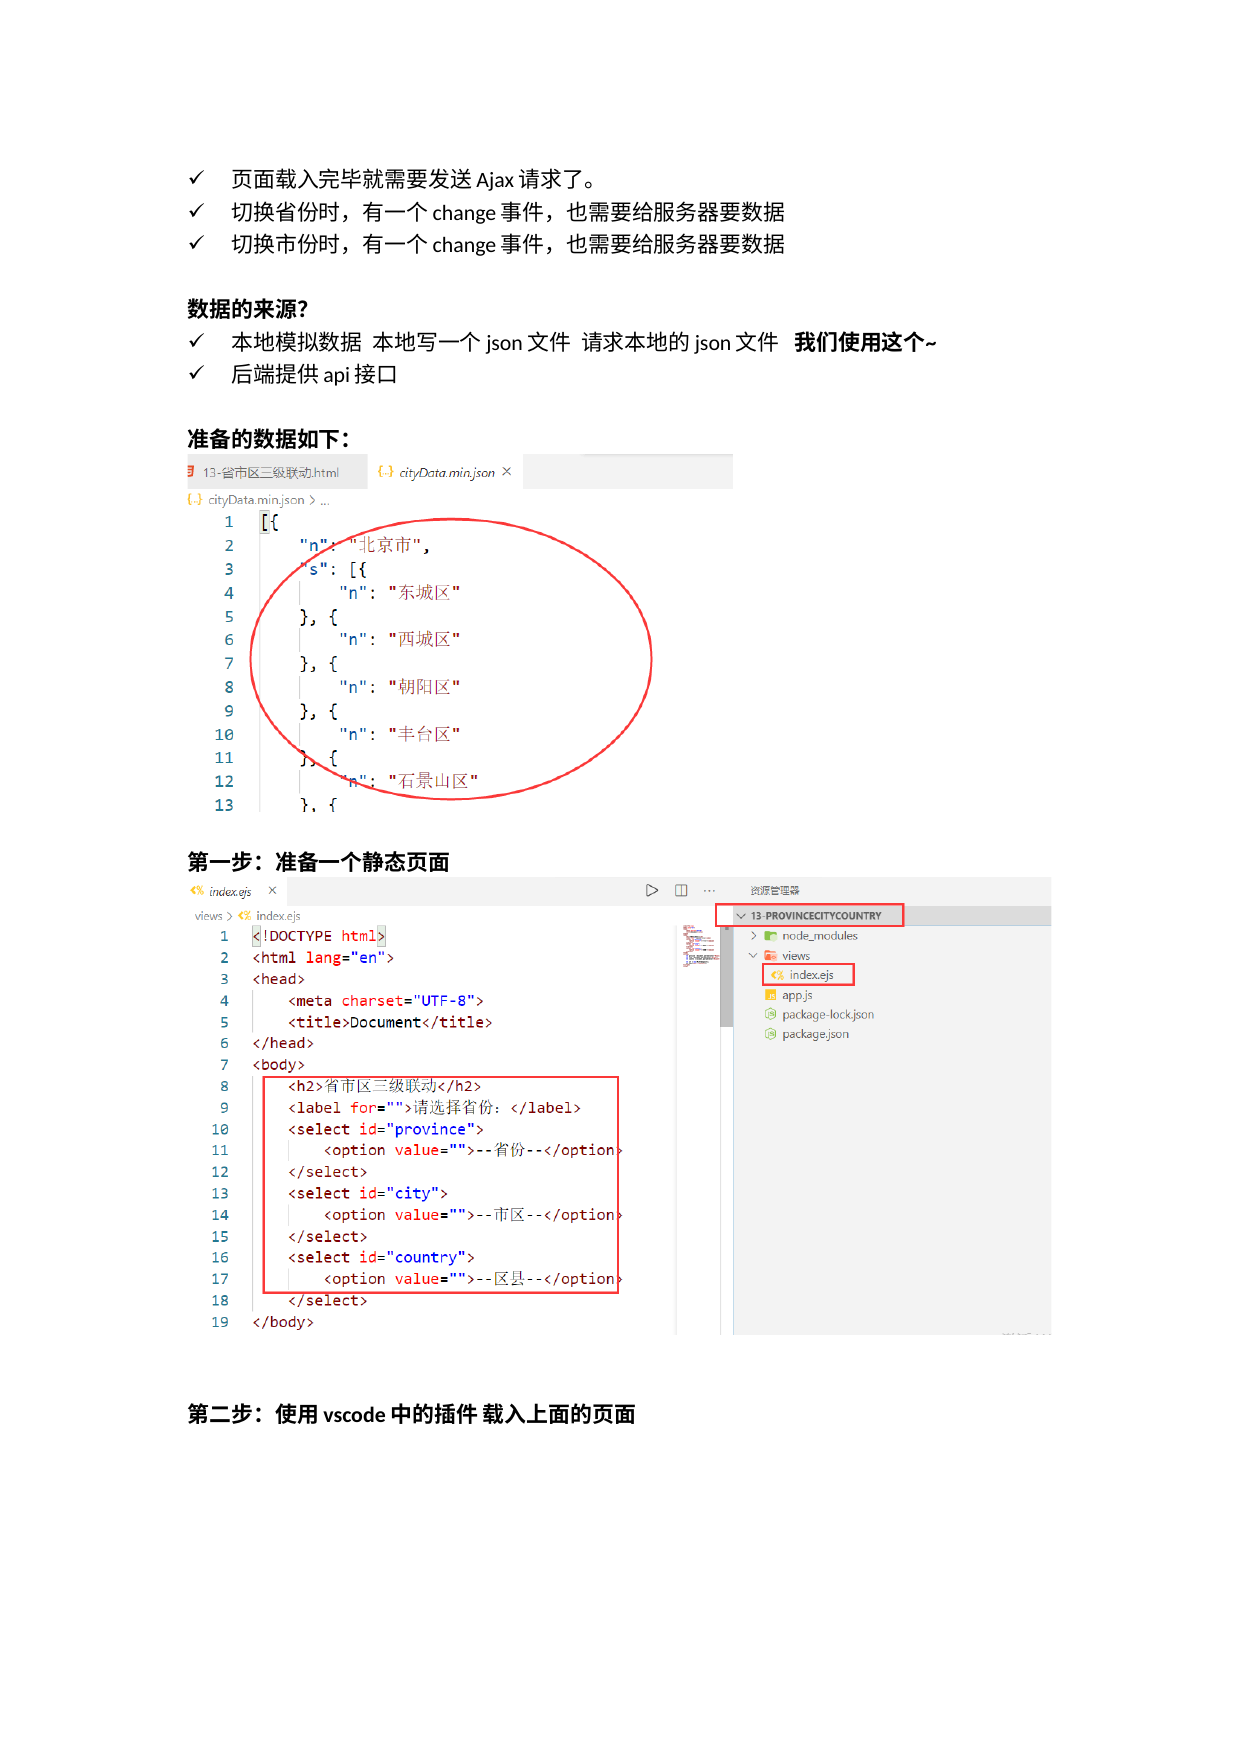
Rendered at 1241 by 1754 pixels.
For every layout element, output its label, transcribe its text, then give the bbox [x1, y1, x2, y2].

list 切换市份时，有一个change事件，也需要给服务器要数据 [187, 227, 1053, 259]
list 页面载入完毕就需要发送Ajax请求了。 [187, 162, 1053, 194]
text 第二步：使用vscode中的插件 载入上面的页面 [187, 1397, 1053, 1429]
picture [187, 877, 1052, 1335]
list 本地模拟数据 本地写一个json文件 请求本地的json文件 我们使用这个~ [187, 324, 1053, 357]
list 切换省份时，有一个change事件，也需要给服务器要数据 [187, 194, 1053, 227]
text 第一步：准备一个静态页面 [187, 844, 1053, 877]
text 准备的数据如下： [187, 422, 1053, 454]
list 数据的来源？ [187, 292, 1053, 324]
picture [187, 454, 733, 812]
list 后端提供api接口 [187, 357, 1053, 389]
